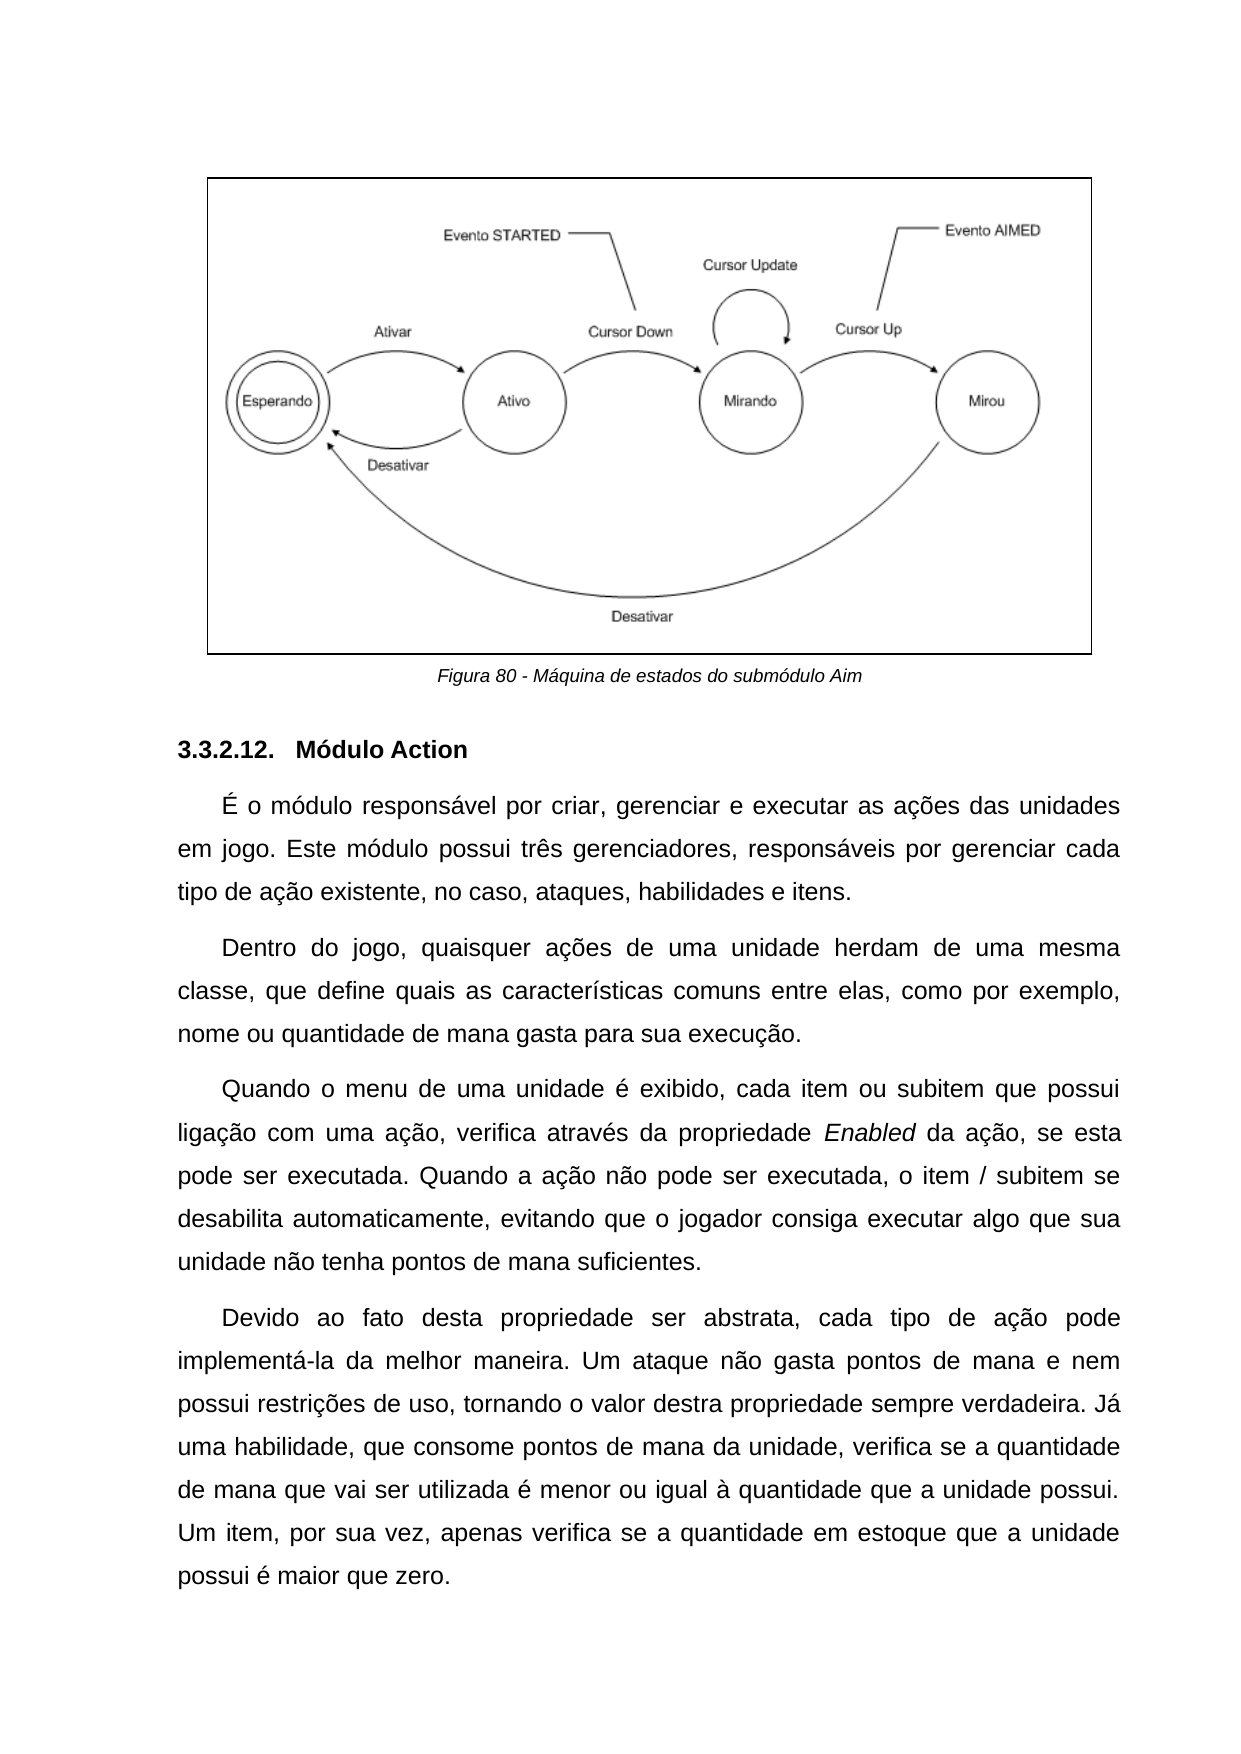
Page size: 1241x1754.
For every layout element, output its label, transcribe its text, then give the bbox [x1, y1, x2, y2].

subtitle Módulo Action [177, 735, 1122, 764]
text Devido ao fato desta propriedade ser abstrata, cada tipo de ação pode implementá-la da melhor maneira. Um ataque não gasta pontos de mana e nem possui restrições de uso, tornando o valor destra propriedade sempre verdadeira. Já uma habilidade, que consome pontos de mana da unidade, verifica se a quantidade de mana que vai ser utilizada é menor ou igual à quantidade que a unidade possui. Um item, por sua vez, apenas verifica se a quantidade em estoque que a unidade possui é maior que zero. [177, 1303, 1122, 1590]
text Quando o menu de uma unidade é exibido, cada item ou subitem que possui ligação com uma ação, verifica através da propriedade Enabled da ação, se esta pode ser executada. Quando a ação não pode ser executada, o item / subitem se desabilita automaticamente, evitando que o jogador consiga executar algo que sua unidade não tenha pontos de mana suficientes. [177, 1074, 1122, 1276]
text É o módulo responsável por criar, gerenciar e executar as ações das unidades em jogo. Este módulo possui três gerenciadores, responsáveis por gerenciar cada tipo de ação existente, no caso, ataques, habilidades e itens. [177, 791, 1122, 906]
picture [208, 179, 1091, 653]
text Dentro do jogo, quaisquer ações de uma unidade herdam de uma mesma classe, que define quais as características comuns entre elas, como por exemplo, nome ou quantidade de mana gasta para sua execução. [177, 933, 1122, 1048]
